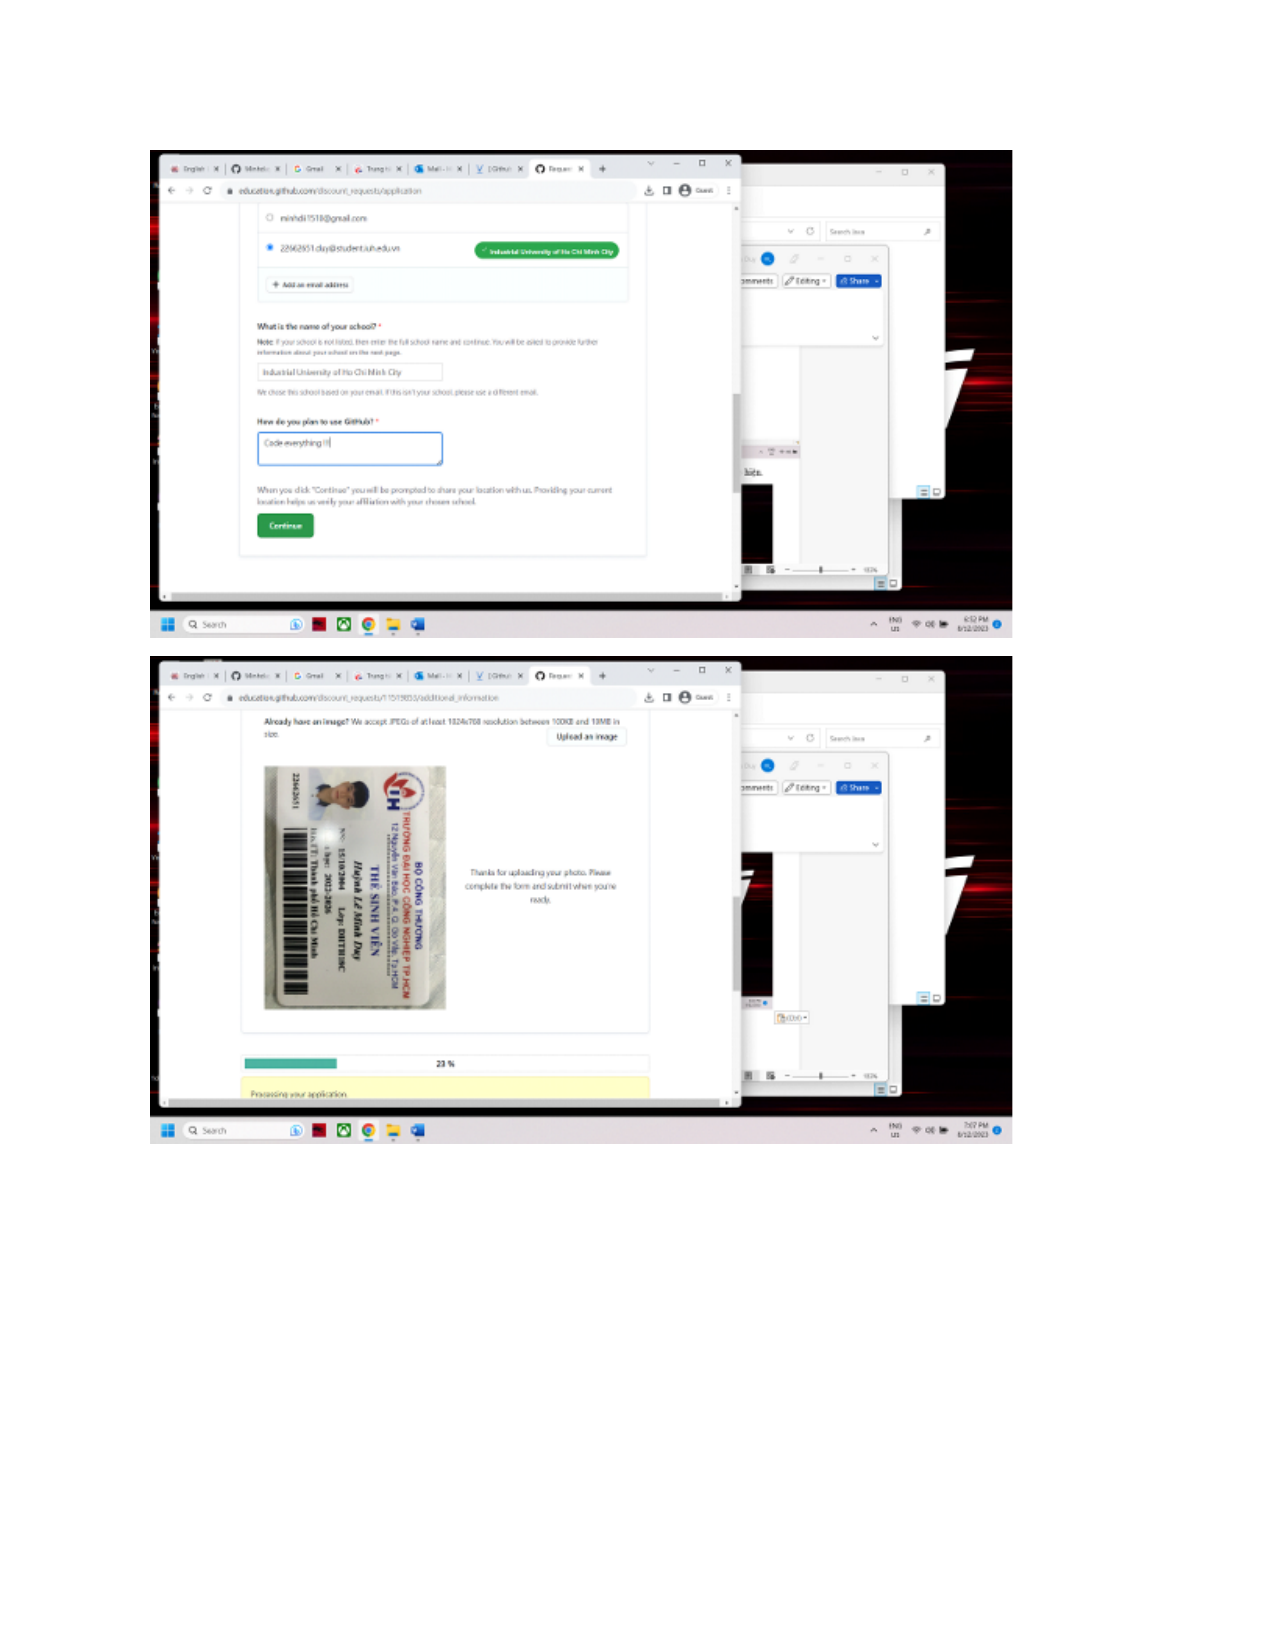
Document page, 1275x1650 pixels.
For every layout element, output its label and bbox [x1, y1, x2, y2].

picture [150, 656, 1013, 1144]
picture [150, 150, 1013, 638]
